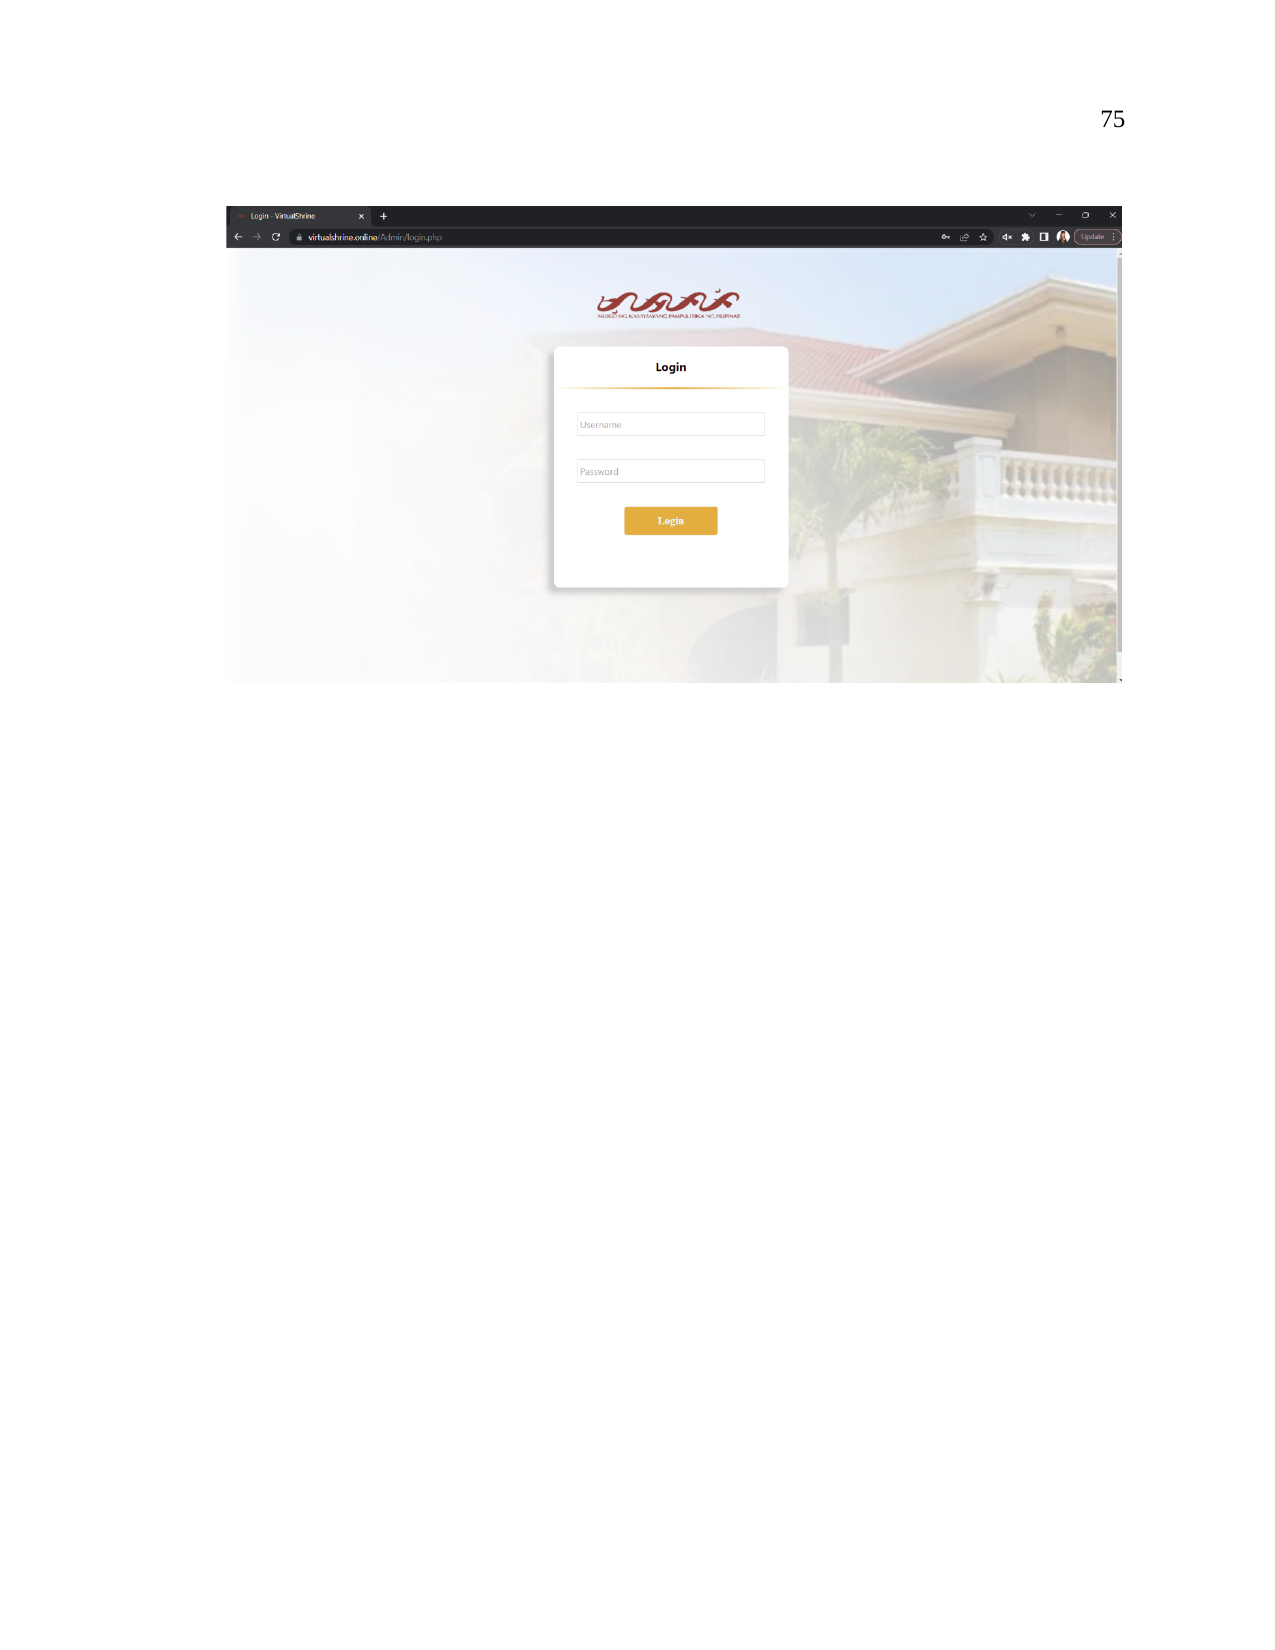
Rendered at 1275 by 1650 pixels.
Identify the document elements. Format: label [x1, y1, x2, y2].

picture [225, 206, 1122, 681]
